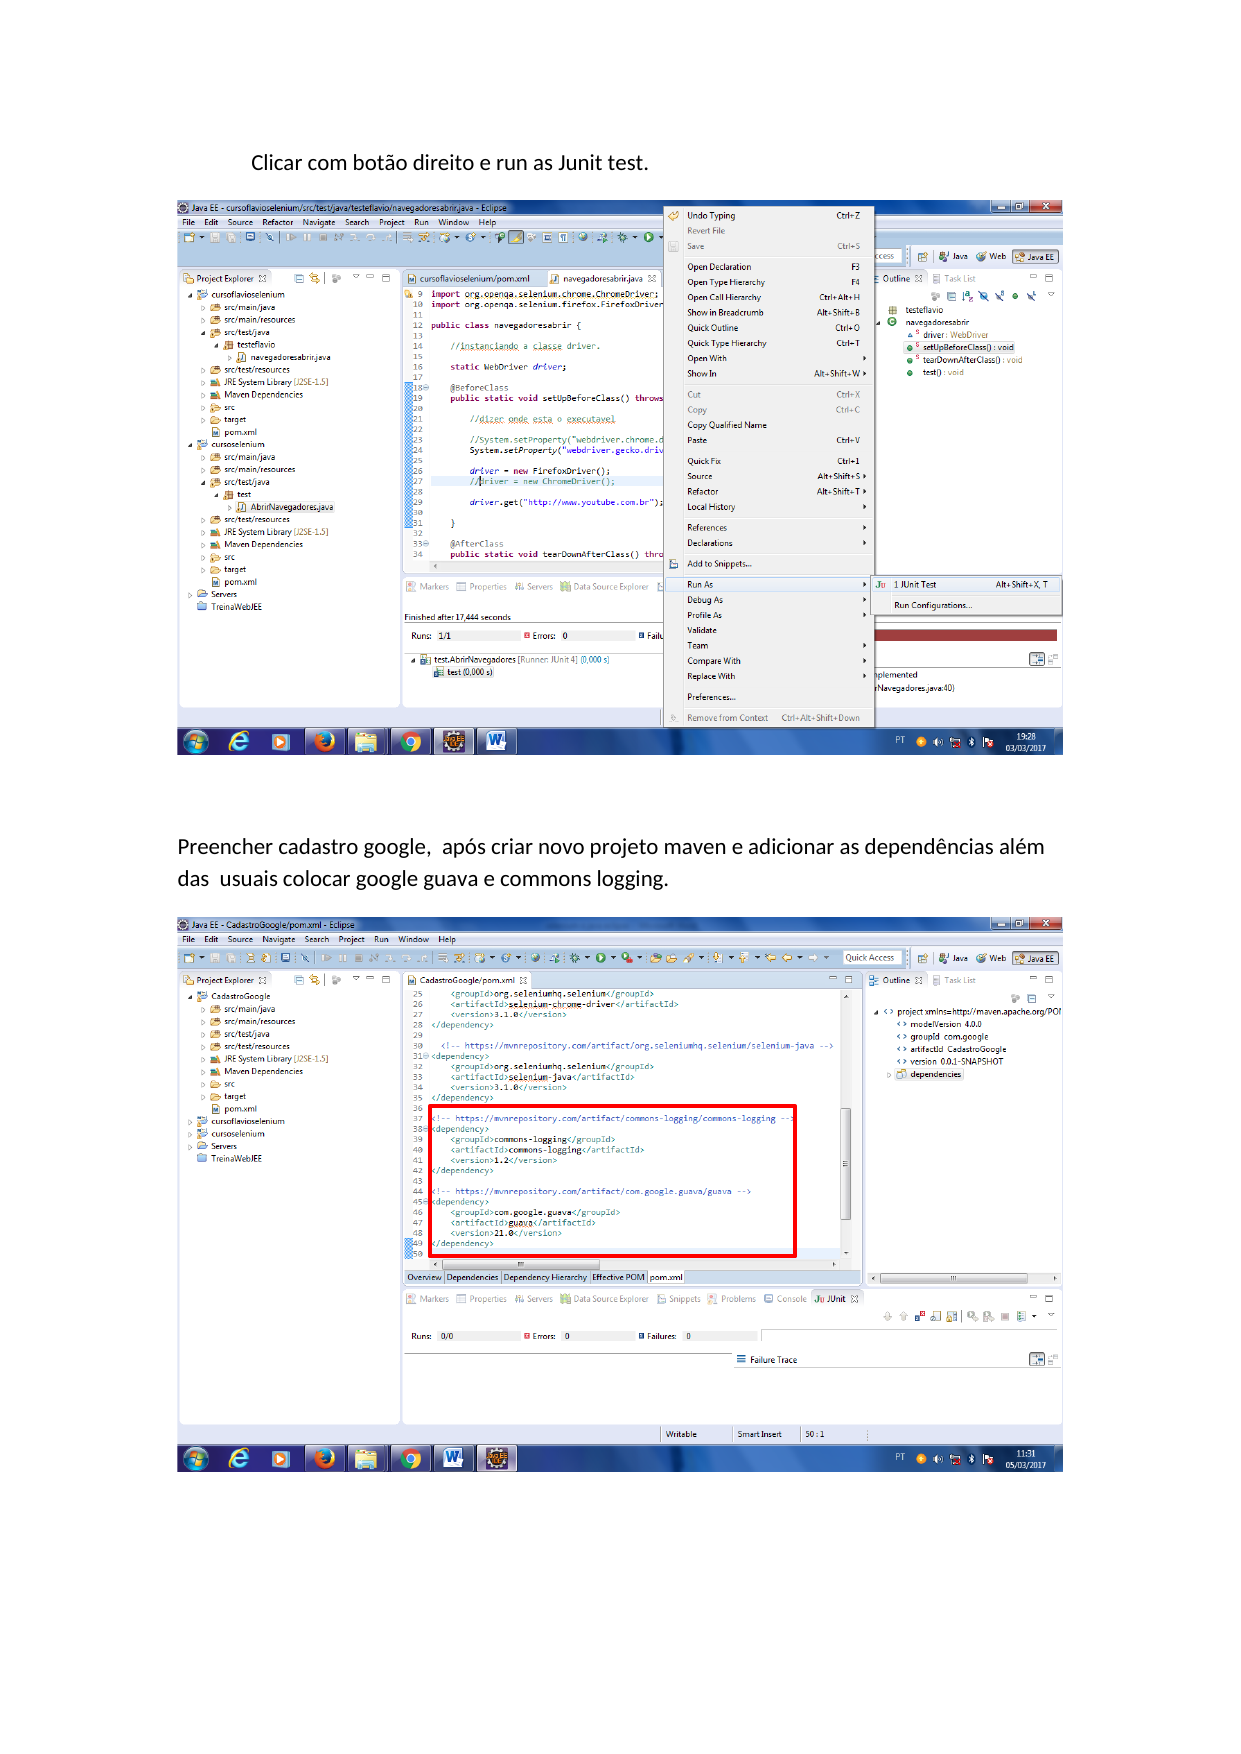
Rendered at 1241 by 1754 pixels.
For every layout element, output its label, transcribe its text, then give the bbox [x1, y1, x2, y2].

picture [177, 200, 1063, 755]
text Clicar com botão direito e run as Junit test. [177, 148, 1063, 176]
picture [177, 917, 1063, 1472]
text Preencher cadastro google, após criar novo projeto maven e adicionar as dependências além das usuais colocar google guava e commons logging. [177, 832, 1063, 892]
